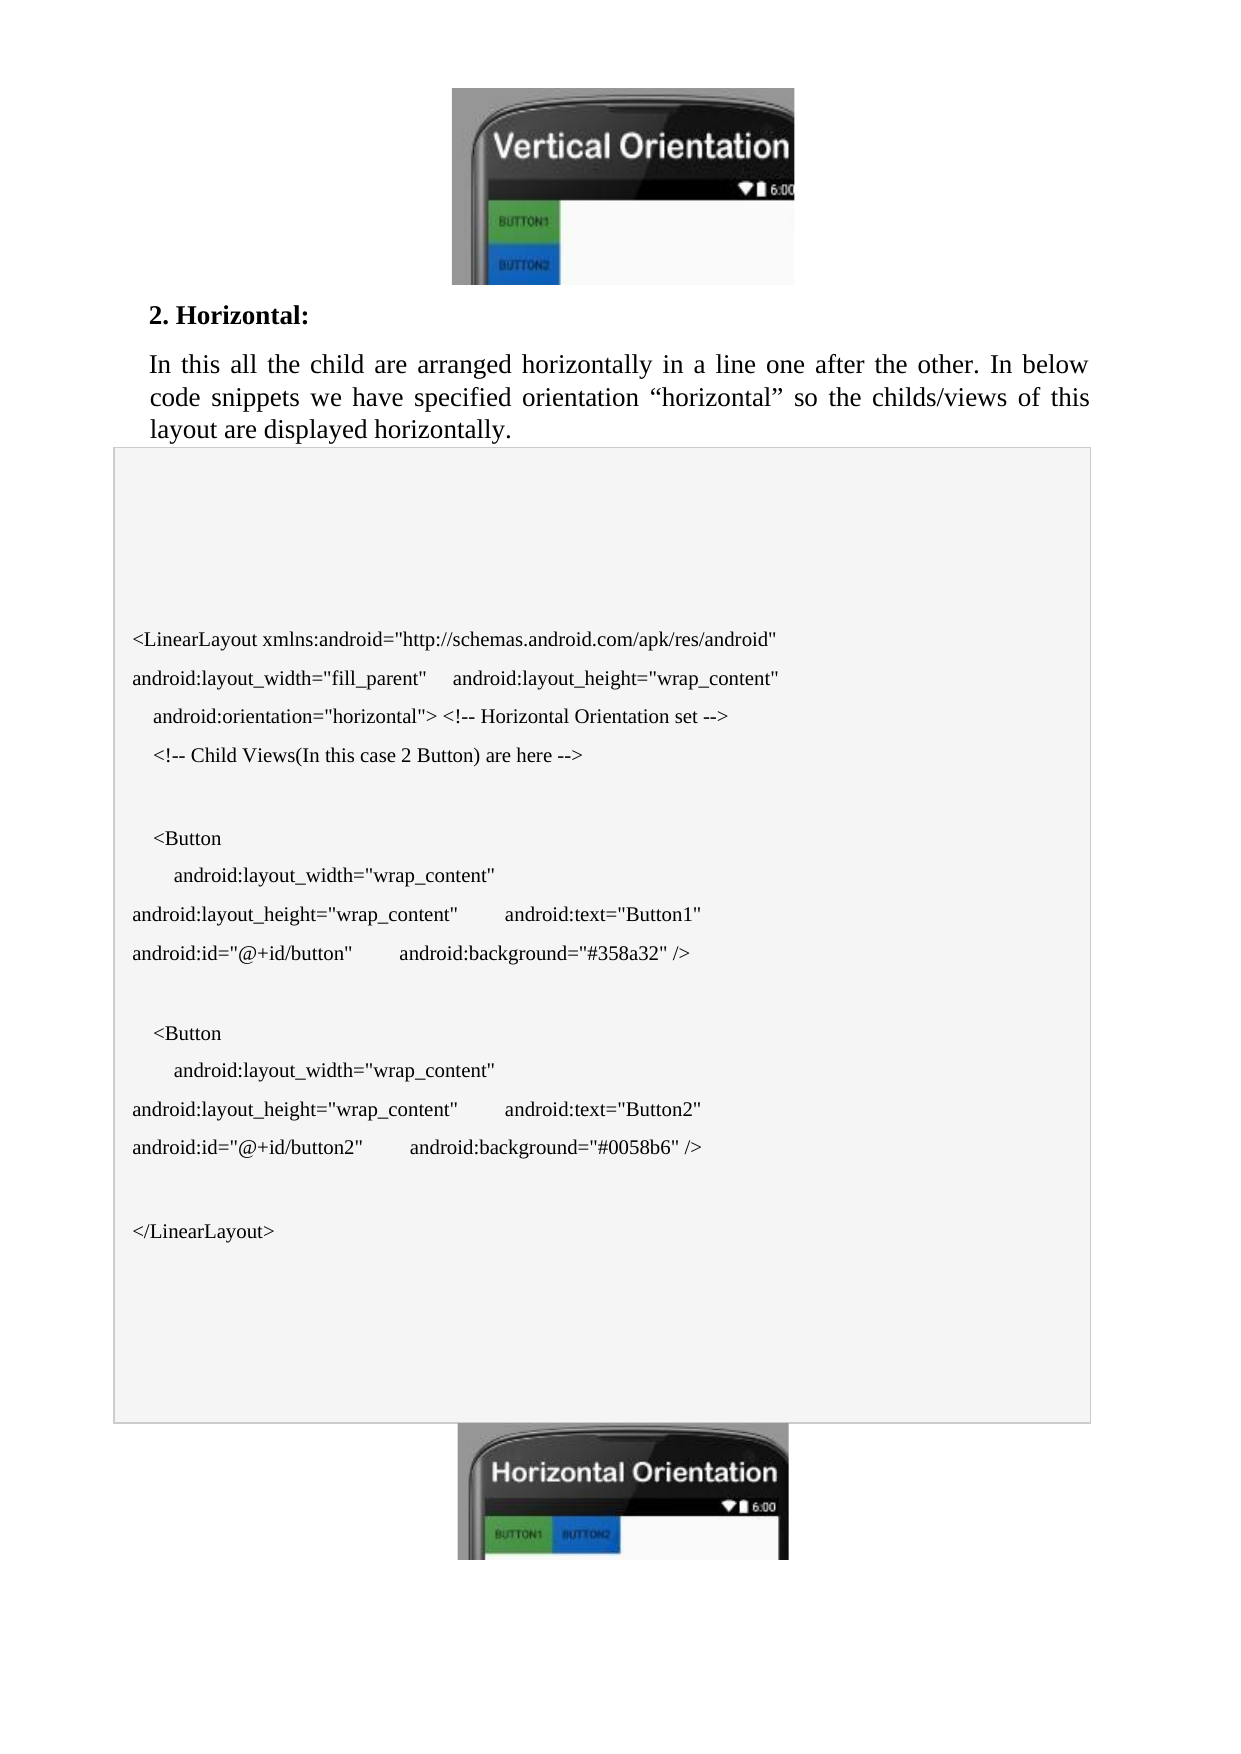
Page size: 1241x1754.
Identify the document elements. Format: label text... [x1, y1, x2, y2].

picture [457, 1423, 789, 1560]
picture [451, 88, 795, 285]
text In this all the child are arranged horizontally in a line one after the other. In below code snippets we have specified orientation “horizontal” so the childs/views of this layout are displayed horizontally. [148, 349, 1091, 444]
text 2. Horizontal: [148, 299, 1135, 330]
table_header <LinearLayout xmlns:android="http://schemas.android.com/apk/res/android" android:layout_width="fill_parent" android:layout_height="wrap_content" android:orientation="horizontal"> <!-- Horizontal Orientation set --> <!-- Child Views(In this case 2 Button) are here --> <Button android:layout_width="wrap_content" android:layout_height="wrap_content" android:text="Button1" android:id="@+id/button" android:background="#358a32" /> <Button android:layout_width="wrap_content" android:layout_height="wrap_content" android:text="Button2" android:id="@+id/button2" android:background="#0058b6" /> </LinearLayout> [115, 448, 1090, 1422]
